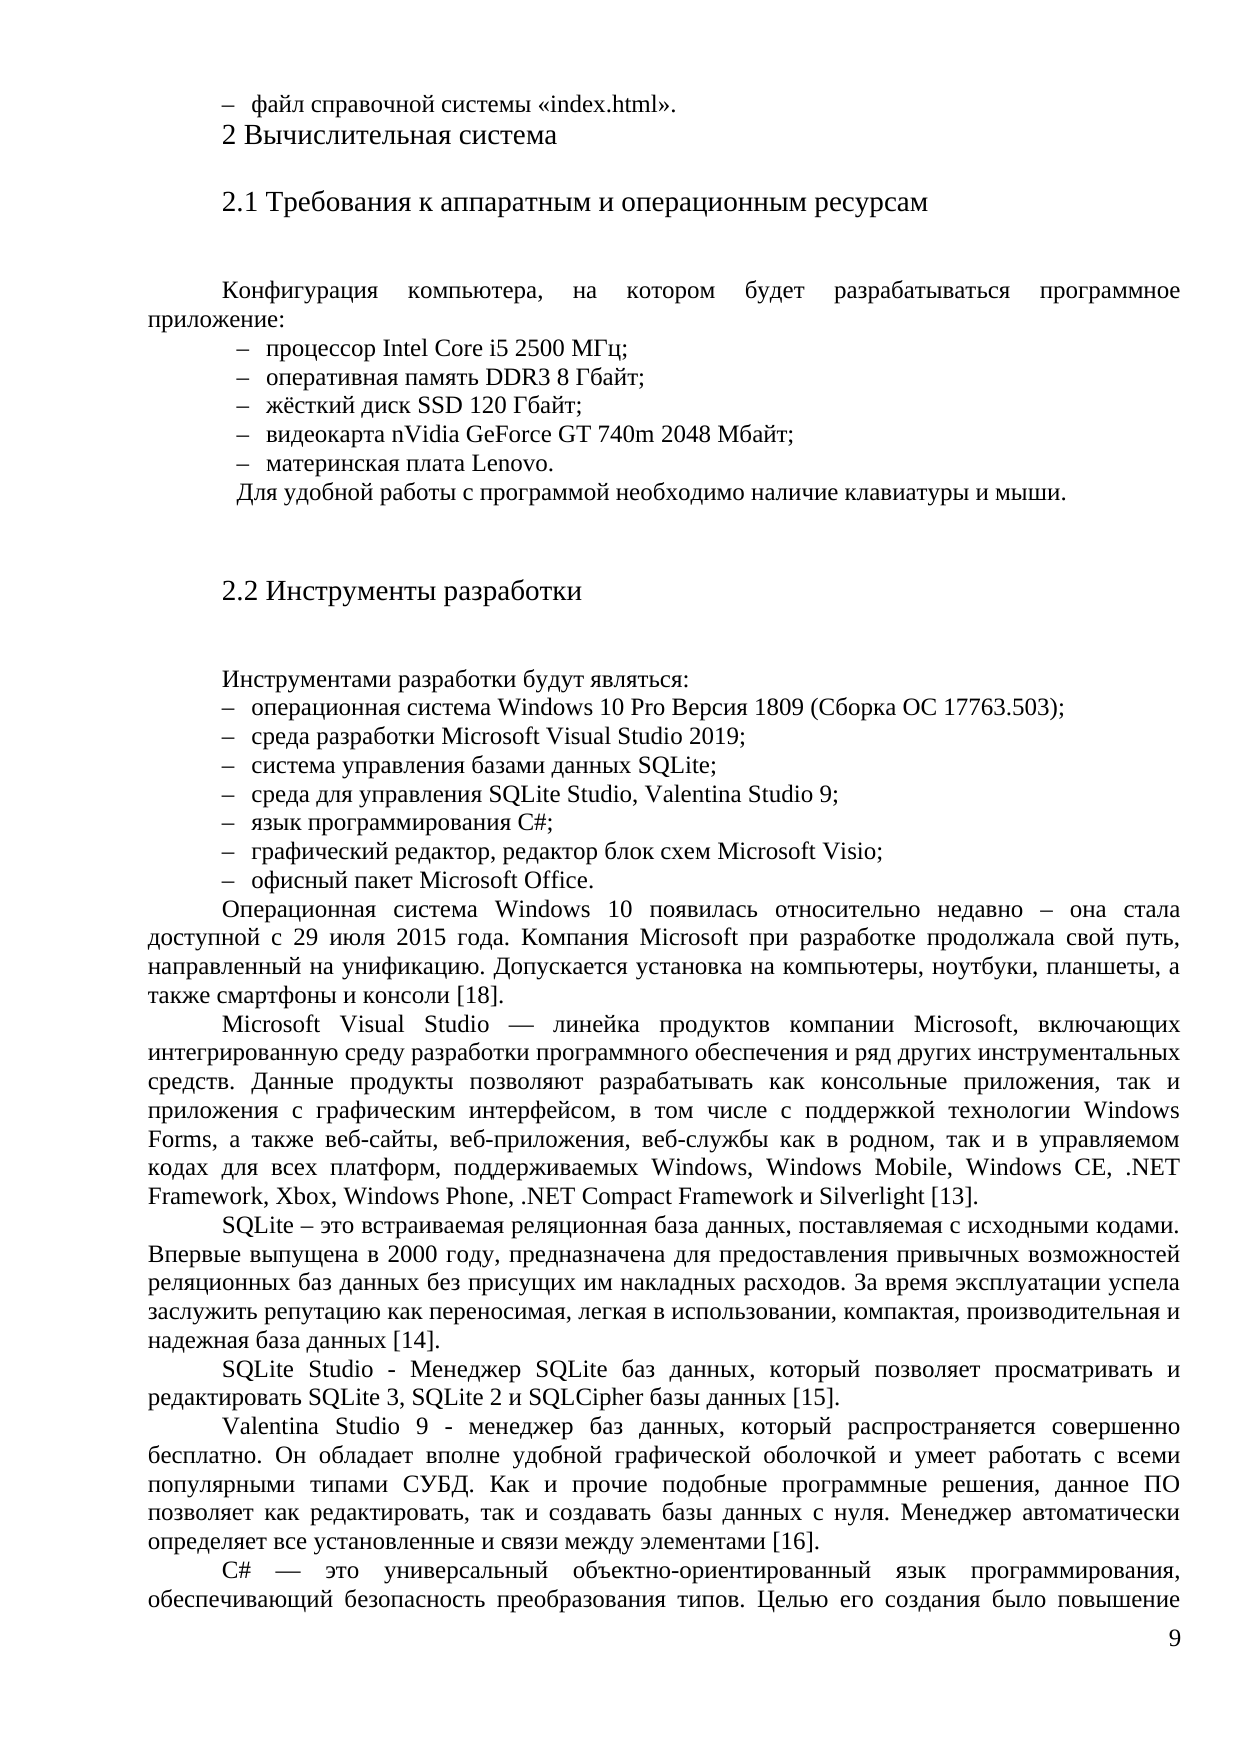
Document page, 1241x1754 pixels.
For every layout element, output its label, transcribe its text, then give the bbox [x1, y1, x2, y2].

list процессор Intel Core i5 2500 МГц; [236, 333, 1181, 362]
list оперативная память DDR3 8 Гбайт; [236, 362, 1181, 391]
list файл справочной системы «index.html». [222, 89, 1181, 117]
text Конфигурация компьютера, на котором будет разрабатываться программное приложение: [148, 276, 1181, 333]
list среда разработки Microsoft Visual Studio 2019; [222, 721, 1181, 750]
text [148, 1555, 1181, 1612]
list материнская плата Lenovo. [236, 448, 1181, 477]
list Требования к аппаратным и операционным ресурсам [222, 184, 1181, 218]
list операционная система Windows 10 Pro Версия 1809 (Сборка ОС 17763.503); [222, 692, 1181, 721]
list Инструменты разработки [222, 573, 1181, 606]
text SQLite Studio - Менеджер SQLite баз данных, который позволяет просматривать и редактировать SQLite 3, SQLite 2 и SQLCipher базы данных [15]. [148, 1354, 1181, 1411]
list Вычислительная система [148, 117, 1181, 151]
text Для удобной работы с программой необходимо наличие клавиатуры и мыши. [236, 477, 1181, 506]
text Microsoft Visual Studio — линейка продуктов компании Microsoft, включающих интегрированную среду разработки программного обеспечения и ряд других инструментальных средств. Данные продукты позволяют разрабатывать как консольные приложения, так и приложения с графическим интерфейсом, в том числе с поддержкой технологии Windows Forms, а также веб-сайты, веб-приложения, веб-службы как в родном, так и в управляемом кодах для всех платформ, поддерживаемых Windows, Windows Mobile, Windows CE, .NET Framework, Xbox, Windows Phone, .NET Compact Framework и Silverlight [13]. [148, 1009, 1181, 1210]
list среда для управления SQLite Studio, Valentina Studio 9; [482, 779, 1181, 807]
text Инструментами разработки будут являться: [148, 664, 1181, 692]
list система управления базами данных SQLite; [222, 750, 1181, 779]
list жёсткий диск SSD 120 Гбайт; [236, 391, 1181, 419]
text SQLite – это встраиваемая реляционная база данных, поставляемая с исходными кодами. Впервые выпущена в 2000 году, предназначена для предоставления привычных возможностей реляционных баз данных без присущих им накладных расходов. За время эксплуатации успела заслужить репутацию как переносимая, легкая в использовании, компактая, производительная и надежная база данных [14]. [148, 1210, 1181, 1354]
list язык программирования С#; [222, 807, 1181, 836]
list графический редактор, редактор блок схем Microsoft Visio; [222, 836, 1181, 865]
list офисный пакет Microsoft Office. [222, 865, 1181, 894]
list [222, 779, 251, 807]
text Операционная система Windows 10 появилась относительно недавно – она стала доступной с 29 июля 2015 года. Компания Microsoft при разработке продолжала свой путь, направленный на унификацию. Допускается установка на компьютеры, ноутбуки, планшеты, а также смартфоны и консоли [18]. [148, 894, 1181, 1009]
text Valentina Studio 9 - менеджер баз данных, который распространяется совершенно бесплатно. Он обладает вполне удобной графической оболочкой и умеет работать с всеми популярными типами СУБД. Как и прочие подобные программные решения, данное ПО позволяет как редактировать, так и создавать базы данных с нуля. Менеджер автоматически определяет все установленные и связи между элементами [16]. [148, 1411, 1181, 1555]
list видеокарта nVidia GeForce GT 740m 2048 Мбайт; [236, 419, 1181, 448]
